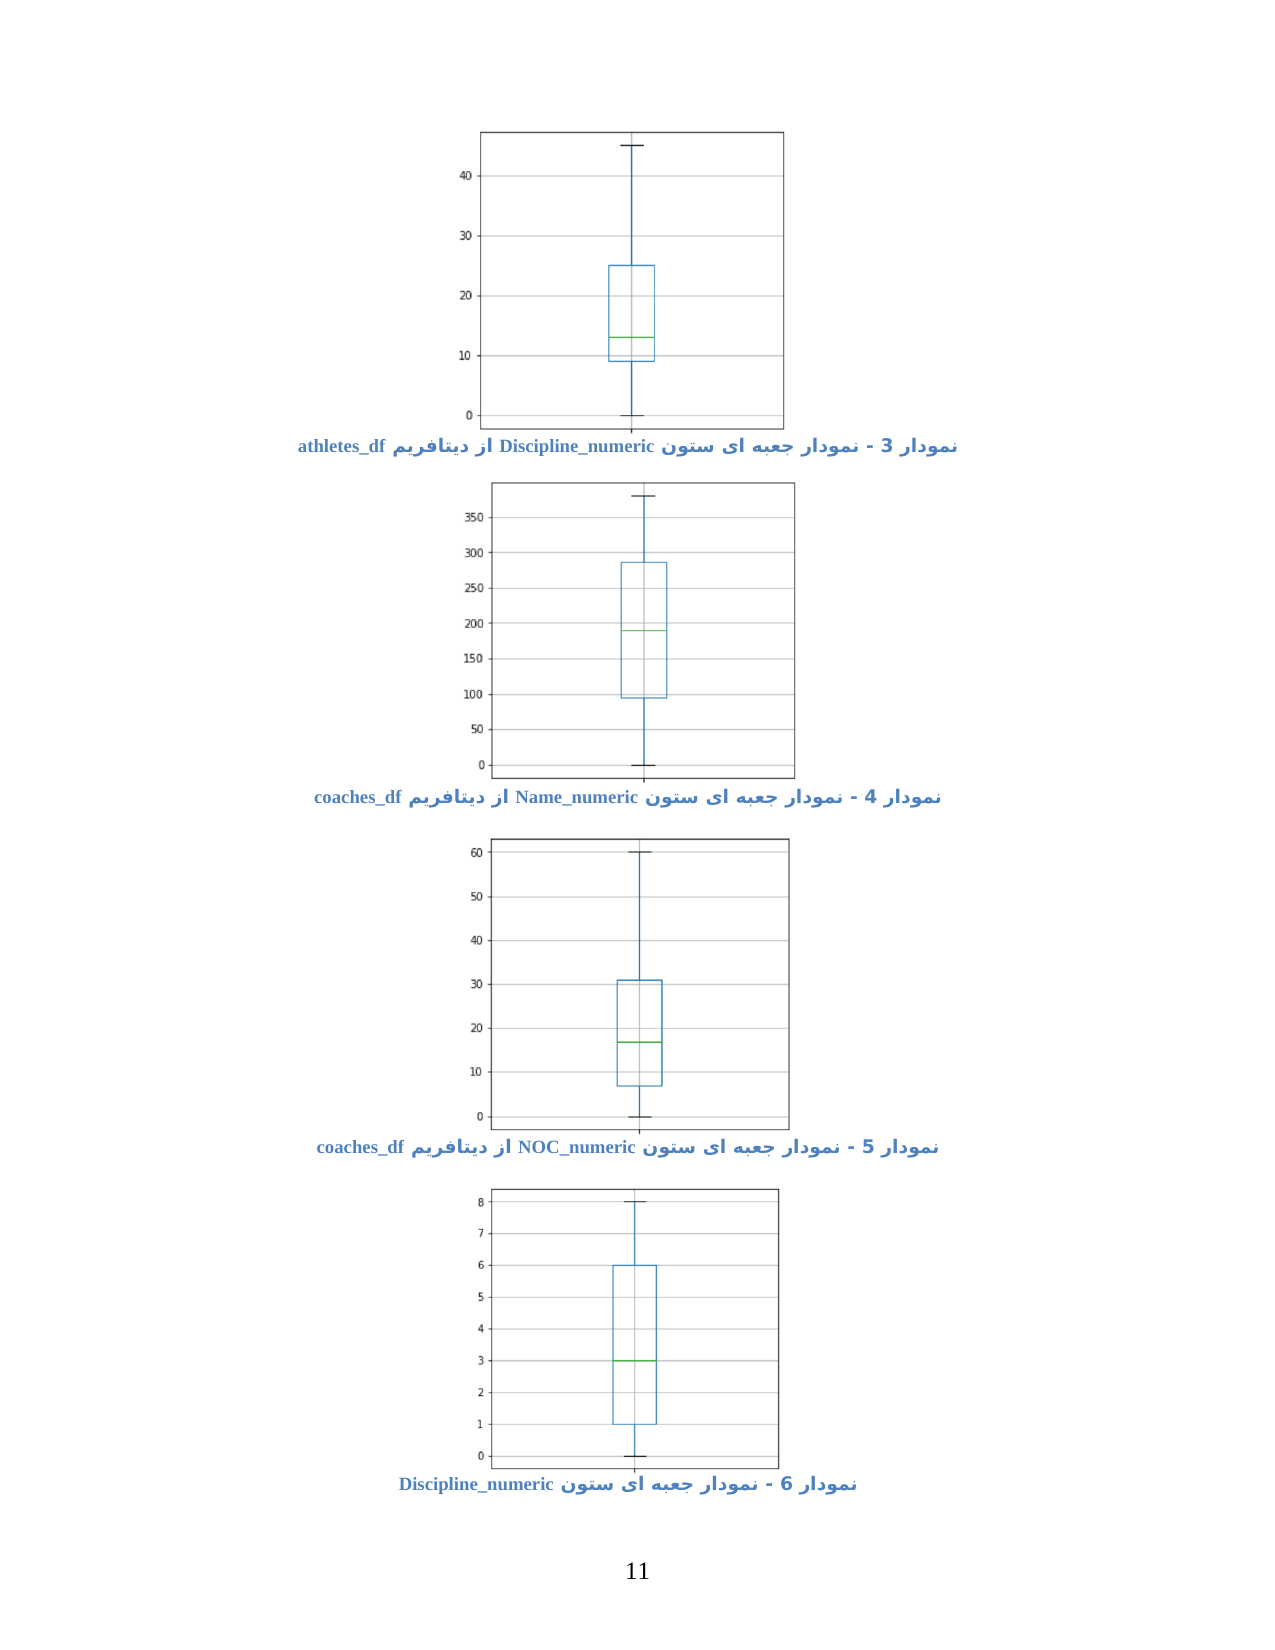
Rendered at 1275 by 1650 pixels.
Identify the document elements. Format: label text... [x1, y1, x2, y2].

picture [463, 828, 793, 1136]
picture [456, 478, 800, 786]
text نمودار 5 - نمودار جعبه ای ستون NOC_numeric از دیتافریم coaches_df [150, 1136, 1125, 1158]
text نمودار 6 - نمودار جعبه ای ستون Discipline_numeric [150, 1473, 1125, 1495]
picture [472, 1178, 784, 1474]
text نمودار 4 - نمودار جعبه ای ستون Name_numeric از دیتافریم coaches_df [150, 786, 1125, 807]
picture [459, 121, 797, 436]
text نمودار 3 - نمودار جعبه ای ستون Discipline_numeric از دیتافریم athletes_df [150, 435, 1125, 457]
